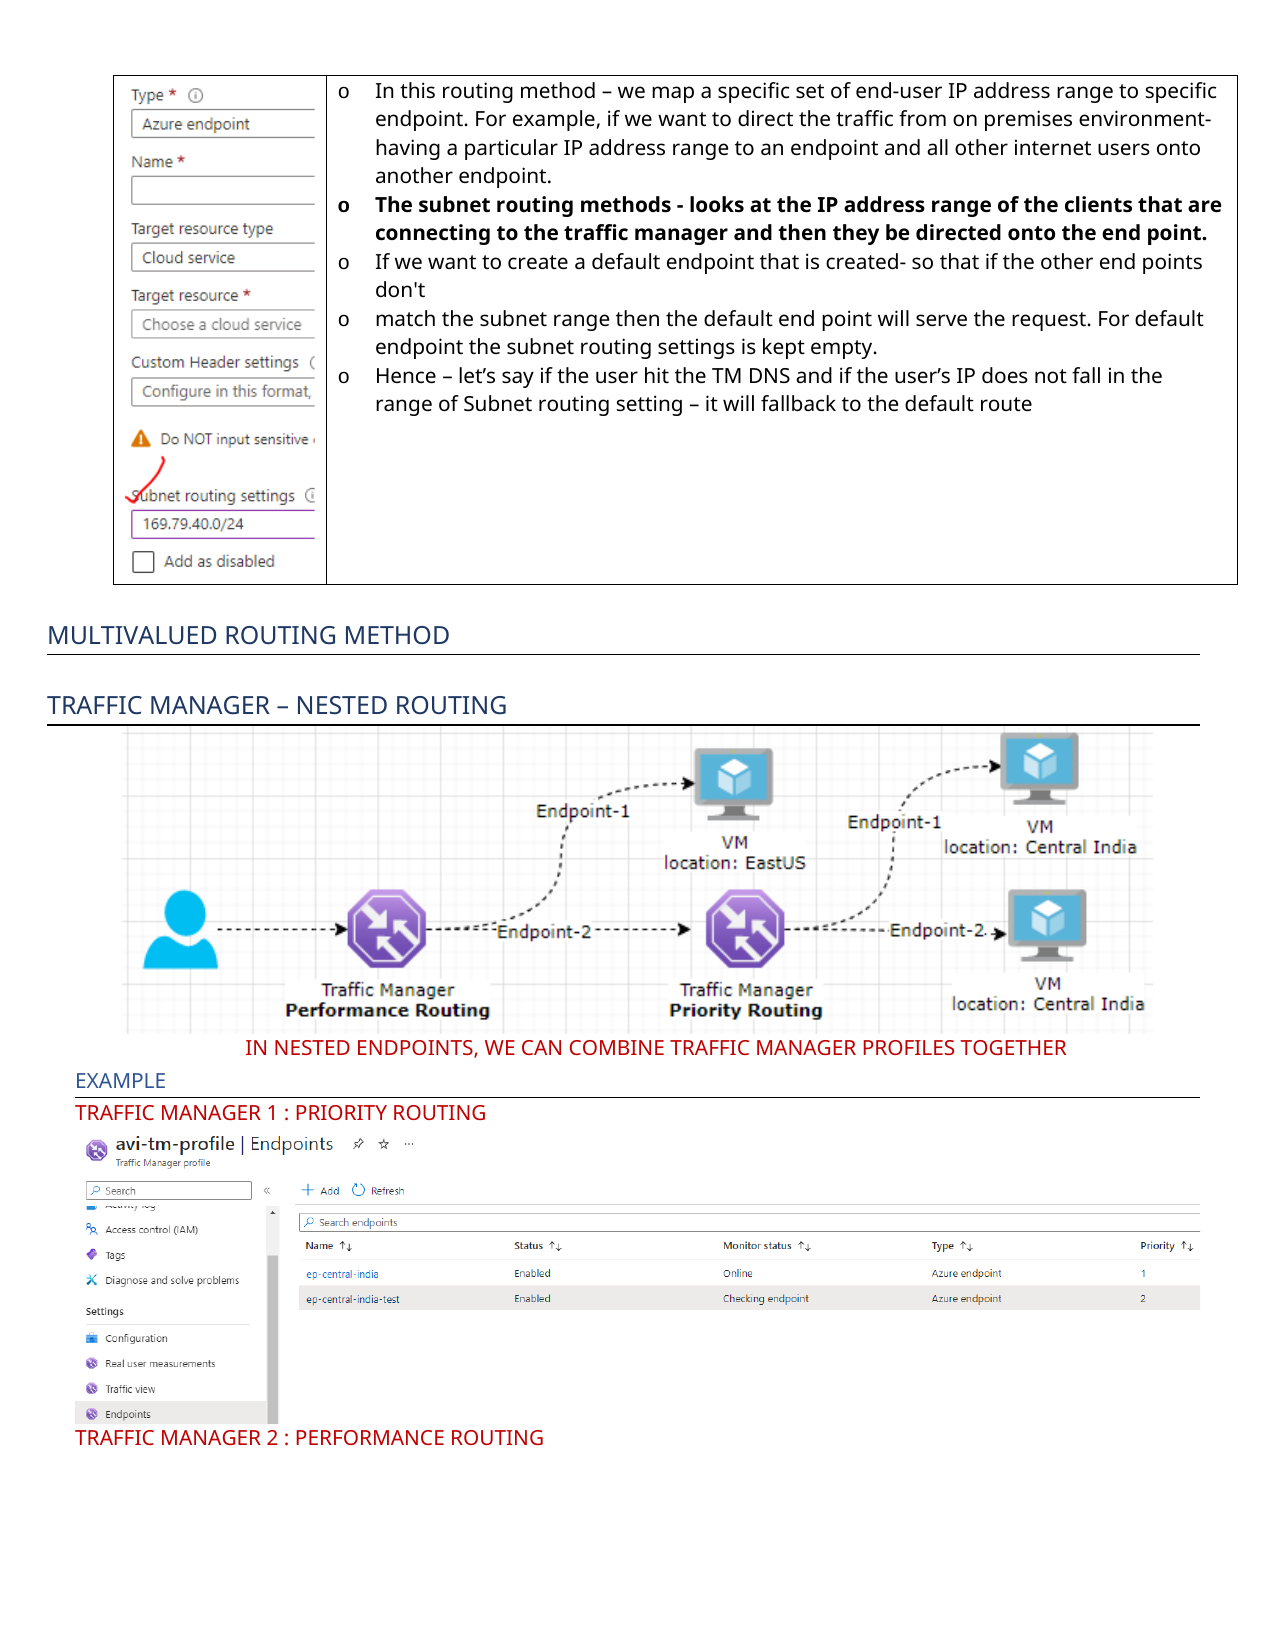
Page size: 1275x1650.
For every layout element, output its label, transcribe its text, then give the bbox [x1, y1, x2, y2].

table_header [315, 76, 326, 584]
table_header In this routing method – we map a specific set of end-user IP address range to specific endpoint. For example, if we want to direct the traffic from on premises environment- having a particular IP address range to an endpoint and all other internet users onto another endpoint. The subnet routing methods - looks at the IP address range of the clients that are connecting to the traffic manager and then they be directed onto the end point. If we want to create a default endpoint that is created- so that if the other end points don't match the subnet range then the default end point will serve the request. For default endpoint the subnet routing settings is kept empty. Hence – let’s say if the user hit the TM DNS and if the user’s IP does not fall in the range of Subnet routing setting – it will fallback to the default route [327, 76, 1237, 584]
text TRAFFIC MANAGER 1 : PRIORITY ROUTING [75, 1098, 1200, 1126]
picture [75, 1126, 1200, 1424]
picture [121, 726, 1154, 1034]
subtitle EXAMPLE [75, 1066, 1200, 1097]
table_header [114, 76, 124, 584]
text IN NESTED ENDPOINTS, WE CAN COMBINE TRAFFIC MANAGER PROFILES TOGETHER [112, 1033, 1200, 1062]
subtitle TRAFFIC MANAGER – NESTED ROUTING [47, 688, 1200, 724]
subtitle MULTIVALUED ROUTING METHOD [47, 617, 1200, 654]
picture [124, 76, 315, 584]
text TRAFFIC MANAGER 2 : PERFORMANCE ROUTING [75, 1424, 1200, 1452]
